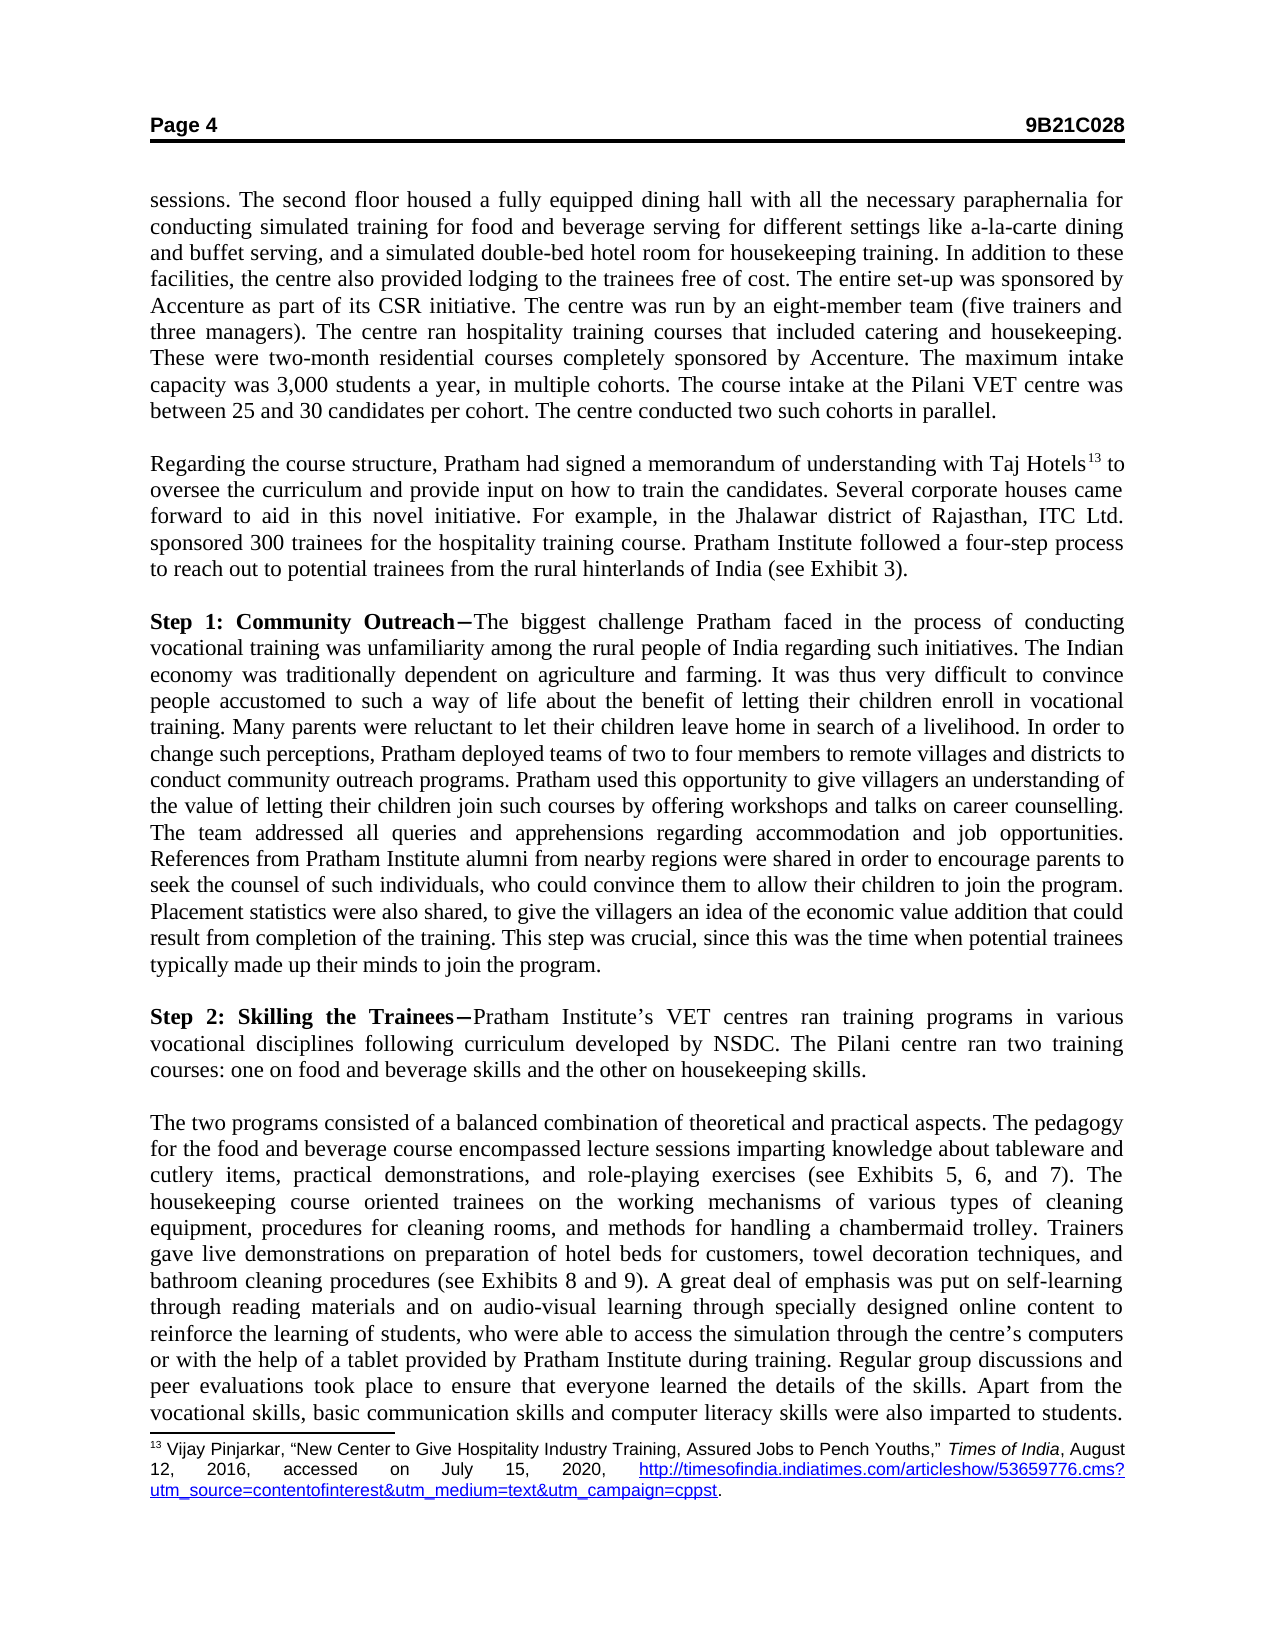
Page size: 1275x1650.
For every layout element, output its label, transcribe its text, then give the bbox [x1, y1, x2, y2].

text Regarding the course structure, Pratham had signed a memorandum of understanding with Taj Hotels to oversee the curriculum and provide input on how to train the candidates. Several corporate houses came forward to aid in this novel initiative. For example, in the Jhalawar district of Rajasthan, ITC Ltd. sponsored 300 trainees for the hospitality training course. Pratham Institute followed a four-step process to reach out to potential trainees from the rural hinterlands of India (see Exhibit 3). [150, 450, 1125, 582]
text Step 1: Community OutreachThe biggest challenge Pratham faced in the process of conducting vocational training was unfamiliarity among the rural people of India regarding such initiatives. The Indian economy was traditionally dependent on agriculture and farming. It was thus very difficult to convince people accustomed to such a way of life about the benefit of letting their children enroll in vocational training. Many parents were reluctant to let their children leave home in search of a livelihood. In order to change such perceptions, Pratham deployed teams of two to four members to remote villages and districts to conduct community outreach programs. Pratham used this opportunity to give villagers an understanding of the value of letting their children join such courses by offering workshops and talks on career counselling. The team addressed all queries and apprehensions regarding accommodation and job opportunities. References from Pratham Institute alumni from nearby regions were shared in order to encourage parents to seek the counsel of such individuals, who could convince them to allow their children to join the program. Placement statistics were also shared, to give the villagers an idea of the economic value addition that could result from completion of the training. This step was crucial, since this was the time when potential trainees typically made up their minds to join the program. [150, 608, 1125, 977]
text Step 2: Skilling the TraineesPratham Institute’s VET centres ran training programs in various vocational disciplines following curriculum developed by NSDC. The Pilani centre ran two training courses: one on food and beverage skills and the other on housekeeping skills. [150, 1003, 1125, 1082]
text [150, 186, 1125, 423]
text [150, 1109, 1125, 1425]
